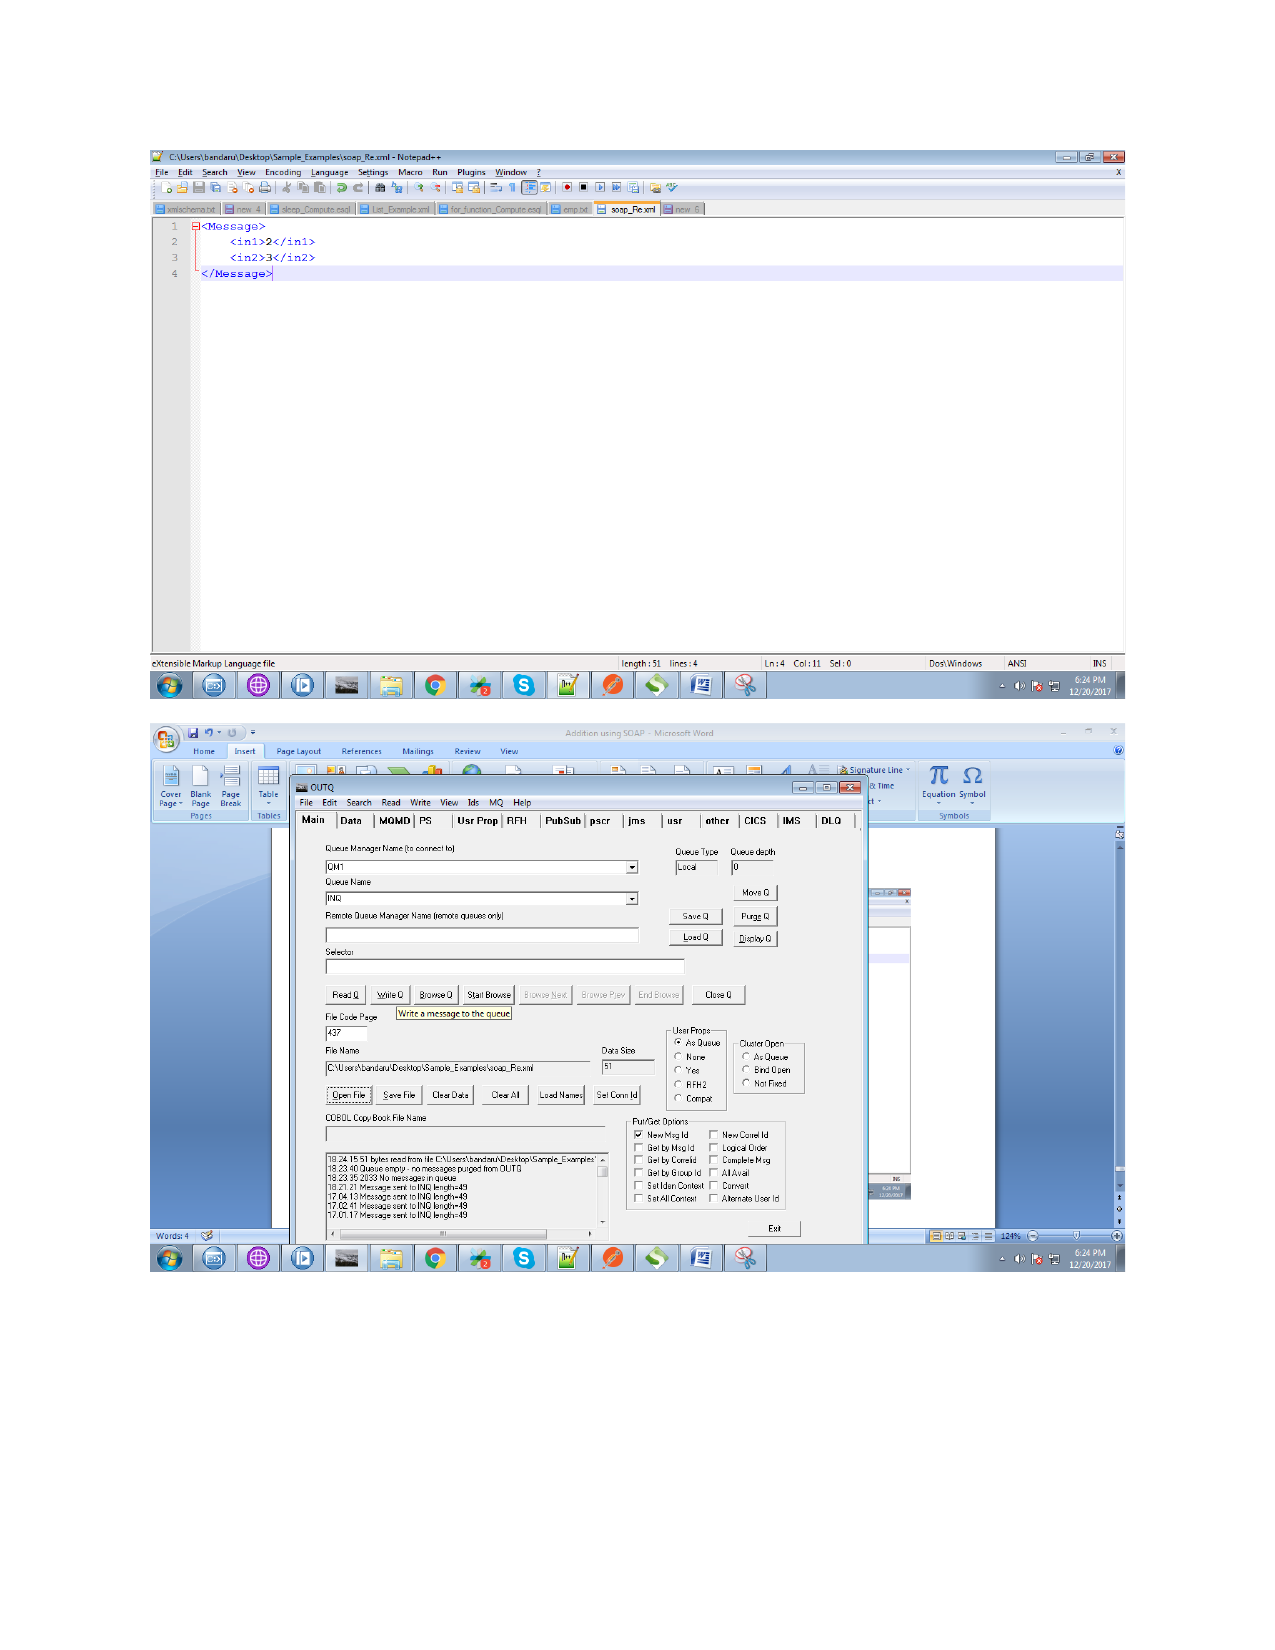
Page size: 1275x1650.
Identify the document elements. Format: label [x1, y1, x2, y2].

picture [150, 150, 1125, 699]
picture [150, 723, 1125, 1272]
